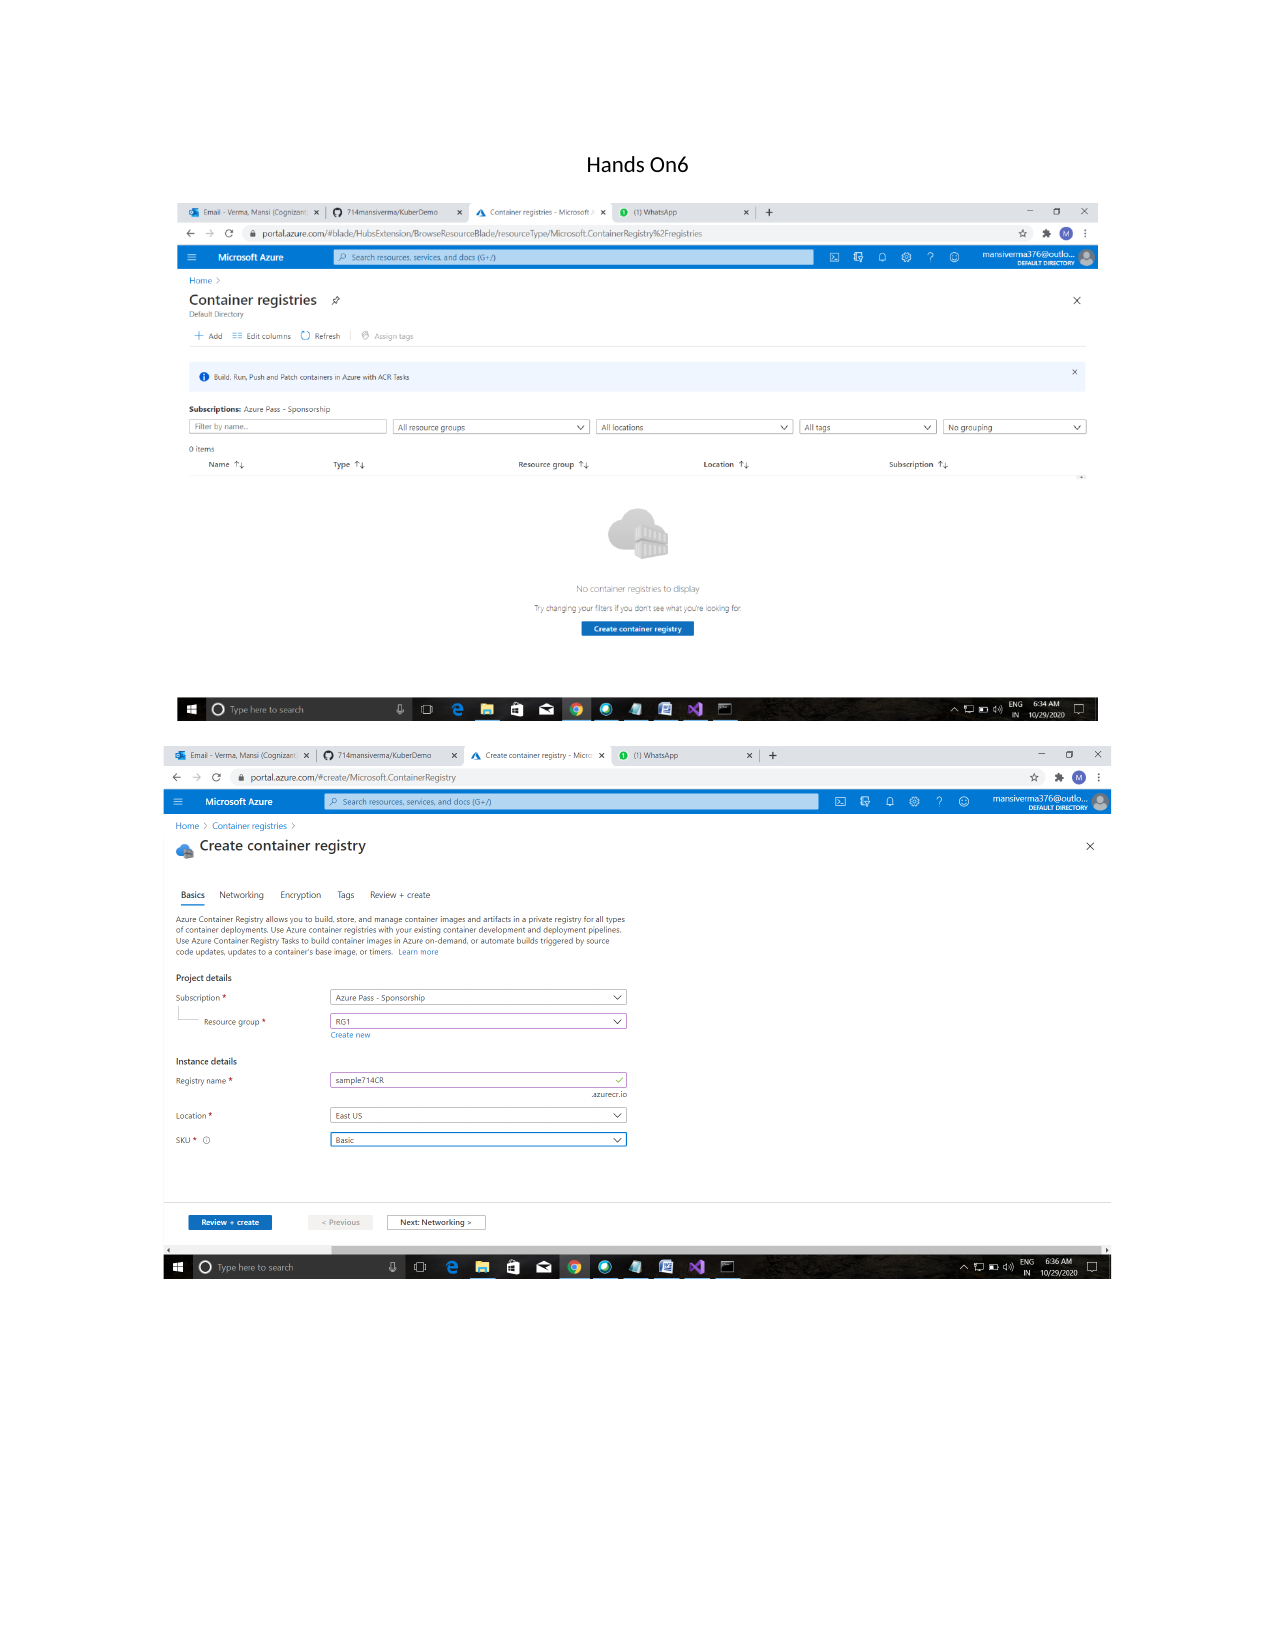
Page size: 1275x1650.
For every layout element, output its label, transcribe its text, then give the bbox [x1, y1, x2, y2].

text Hands On6 [150, 150, 1125, 178]
picture [163, 746, 1112, 1279]
picture [177, 203, 1098, 721]
